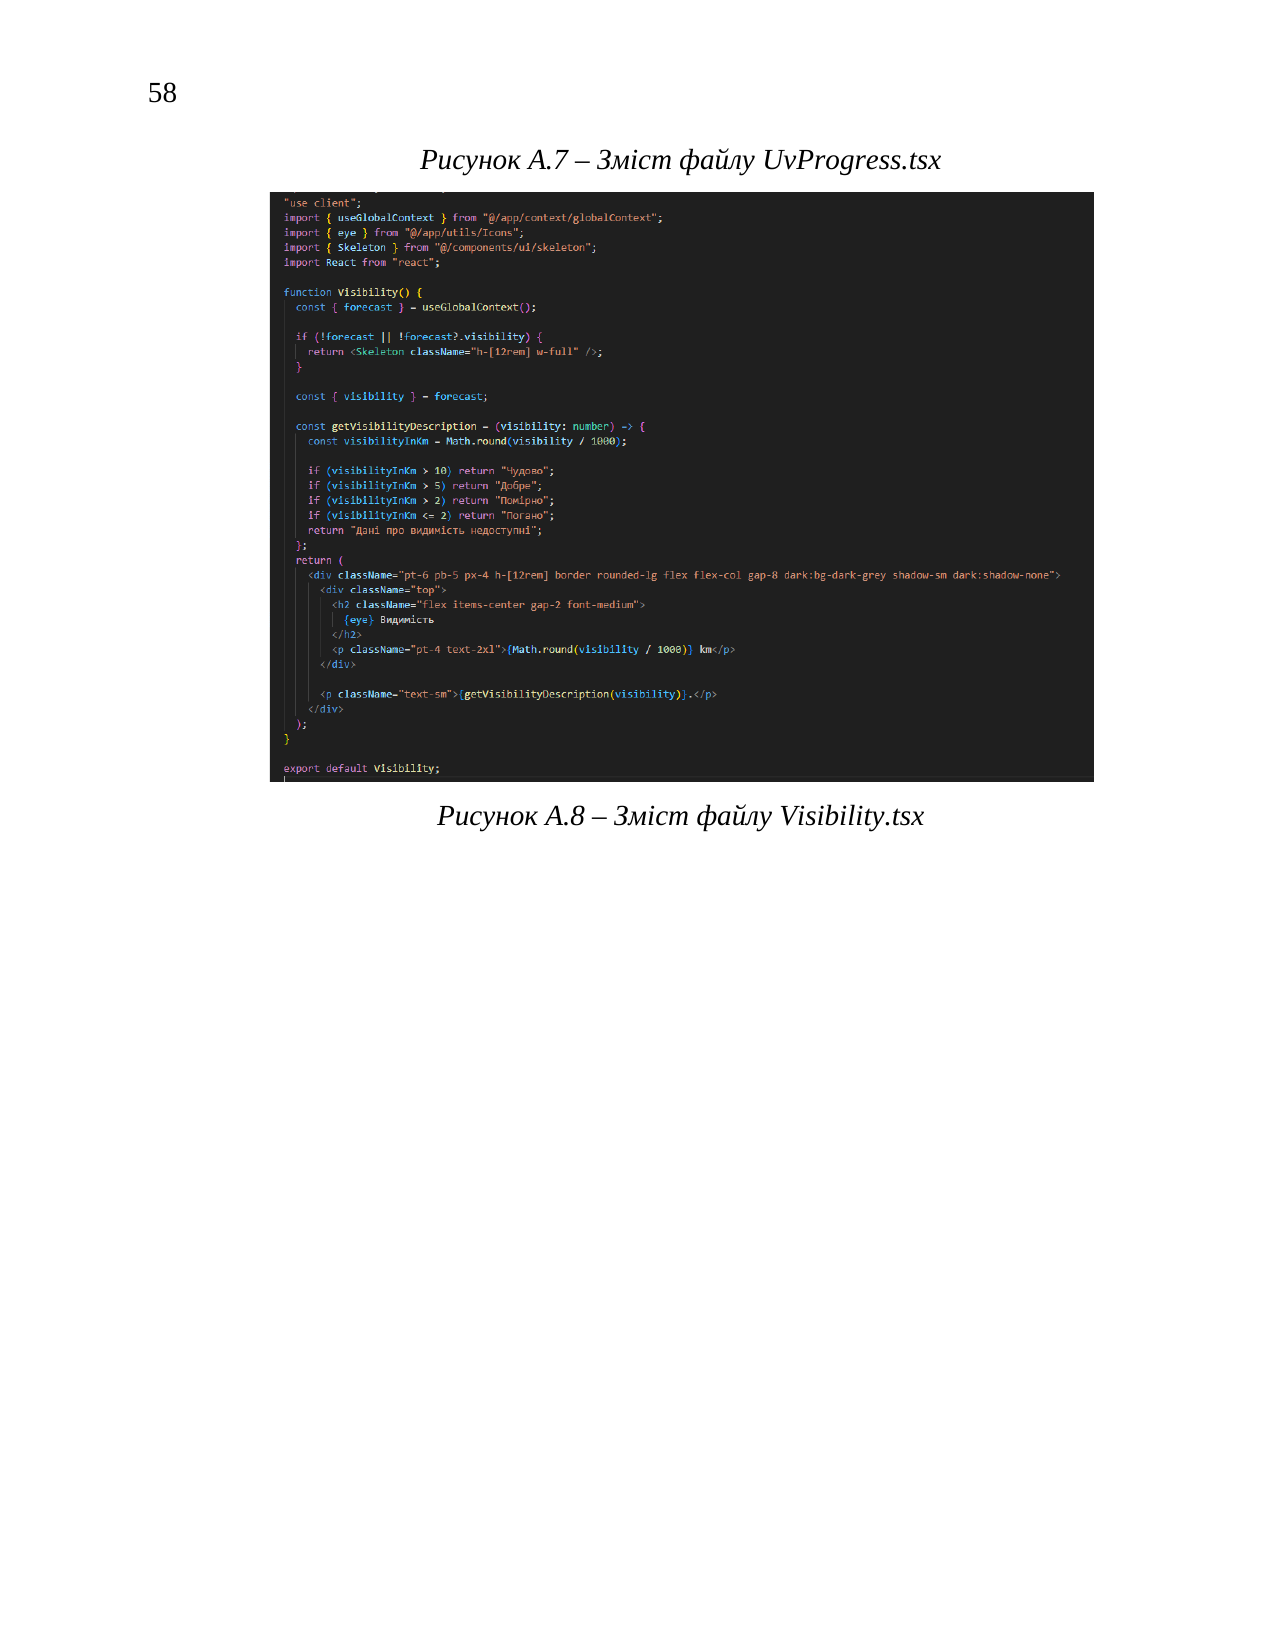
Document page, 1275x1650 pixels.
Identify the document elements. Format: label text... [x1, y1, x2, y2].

text Рисунок A.7 – Зміст файлу UvProgress.tsx [148, 142, 1216, 176]
picture [269, 192, 1094, 782]
text Рисунок A.8 – Зміст файлу Visibility.tsx [148, 798, 1216, 831]
